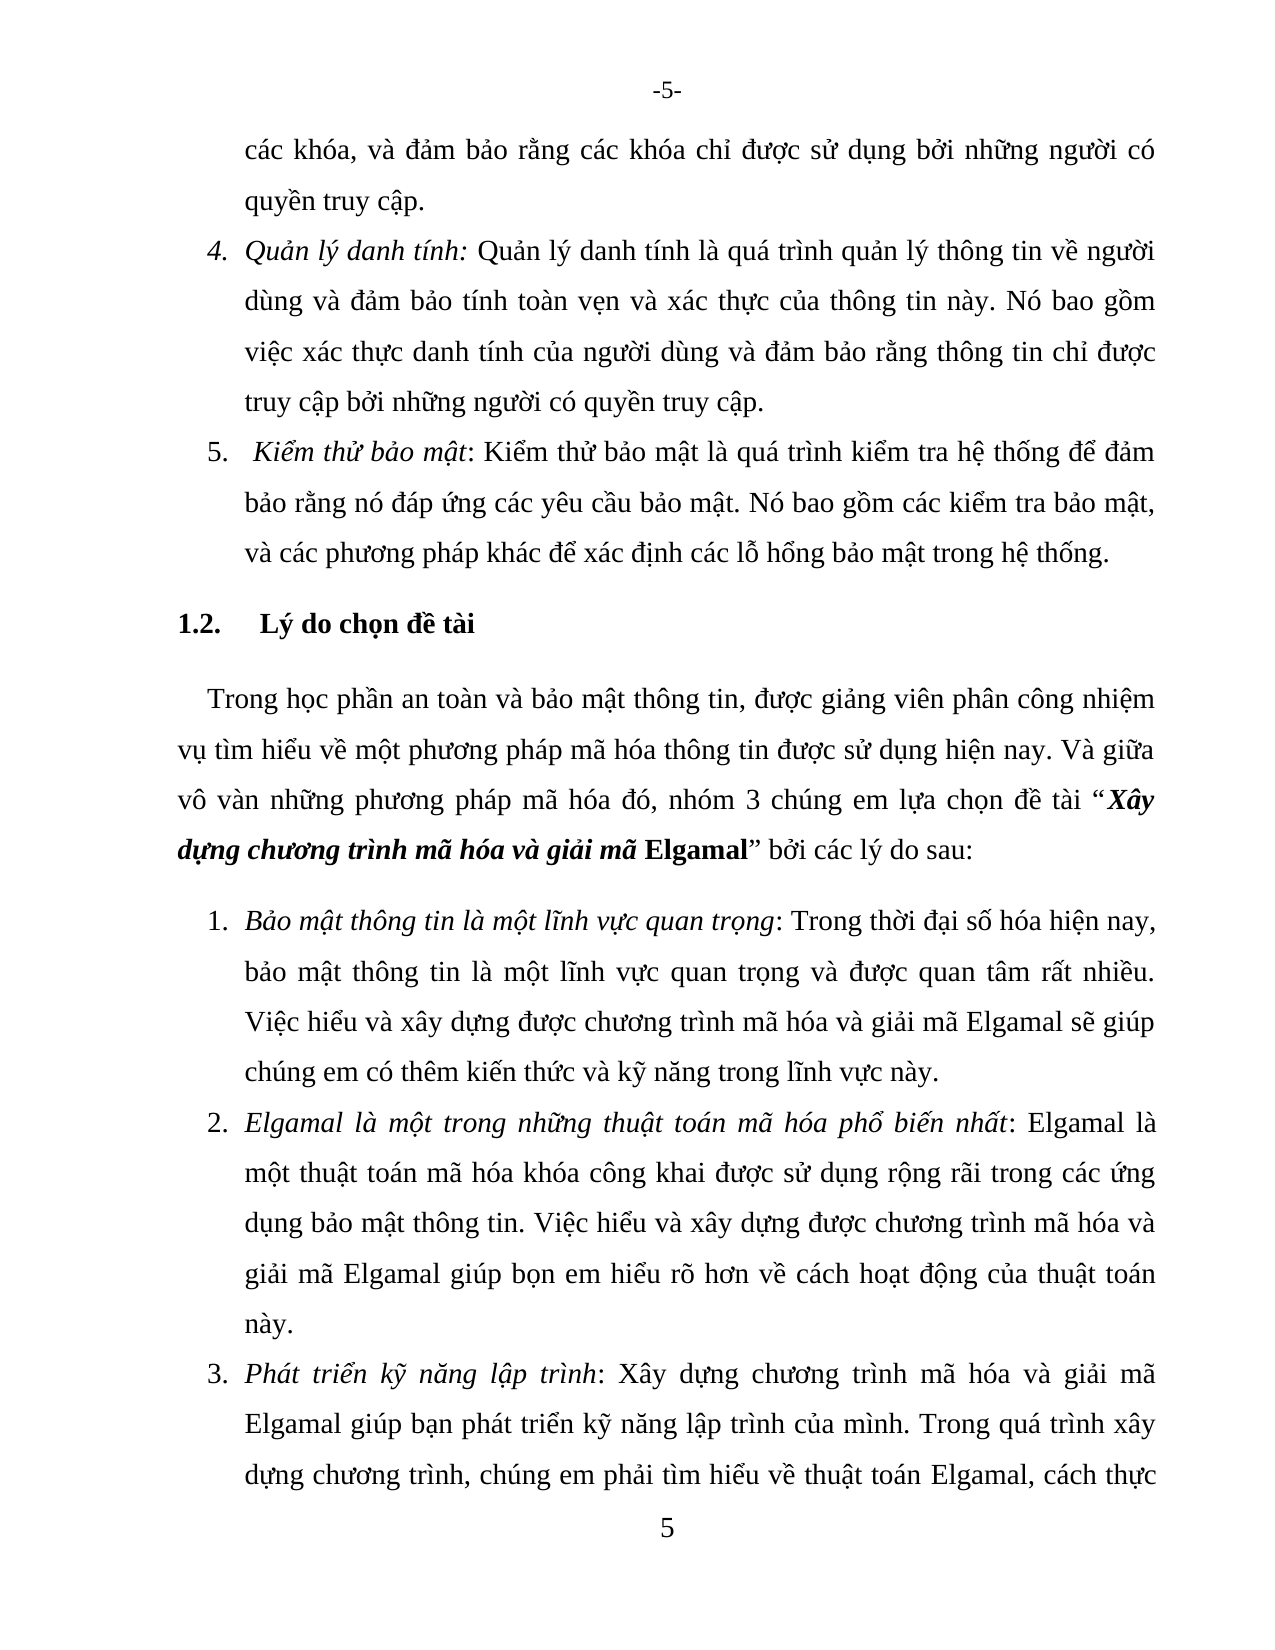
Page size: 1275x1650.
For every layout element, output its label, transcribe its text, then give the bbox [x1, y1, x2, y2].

text Trong học phần an toàn và bảo mật thông tin, được giảng viên phân công nhiệm vụ tìm hiểu về một phương pháp mã hóa thông tin được sử dụng hiện nay. Và giữa vô vàn những phương pháp mã hóa đó, nhóm 3 chúng em lựa chọn đề tài “Xây dựng chương trình mã hóa và giải mã Elgamal” bởi các lý do sau: [177, 681, 1157, 866]
subtitle Lý do chọn đề tài [177, 606, 1157, 640]
list Kiểm thử bảo mật: Kiểm thử bảo mật là quá trình kiểm tra hệ thống để đảm bảo rằng nó đáp ứng các yêu cầu bảo mật. Nó bao gồm các kiểm tra bảo mật, và các phương pháp khác để xác định các lỗ hổng bảo mật trong hệ thống. [207, 434, 1157, 568]
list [207, 1356, 1157, 1491]
list Quản lý danh tính: Quản lý danh tính là quá trình quản lý thông tin về người dùng và đảm bảo tính toàn vẹn và xác thực của thông tin này. Nó bao gồm việc xác thực danh tính của người dùng và đảm bảo rằng thông tin chỉ được truy cập bởi những người có quyền truy cập. [207, 233, 1157, 418]
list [207, 132, 1157, 216]
list Bảo mật thông tin là một lĩnh vực quan trọng: Trong thời đại số hóa hiện nay, bảo mật thông tin là một lĩnh vực quan trọng và được quan tâm rất nhiều. Việc hiểu và xây dựng được chương trình mã hóa và giải mã Elgamal sẽ giúp chúng em có thêm kiến thức và kỹ năng trong lĩnh vực này. [207, 903, 1157, 1088]
list Elgamal là một trong những thuật toán mã hóa phổ biến nhất: Elgamal là một thuật toán mã hóa khóa công khai được sử dụng rộng rãi trong các ứng dụng bảo mật thông tin. Việc hiểu và xây dựng được chương trình mã hóa và giải mã Elgamal giúp bọn em hiểu rõ hơn về cách hoạt động của thuật toán này. [207, 1105, 1157, 1339]
